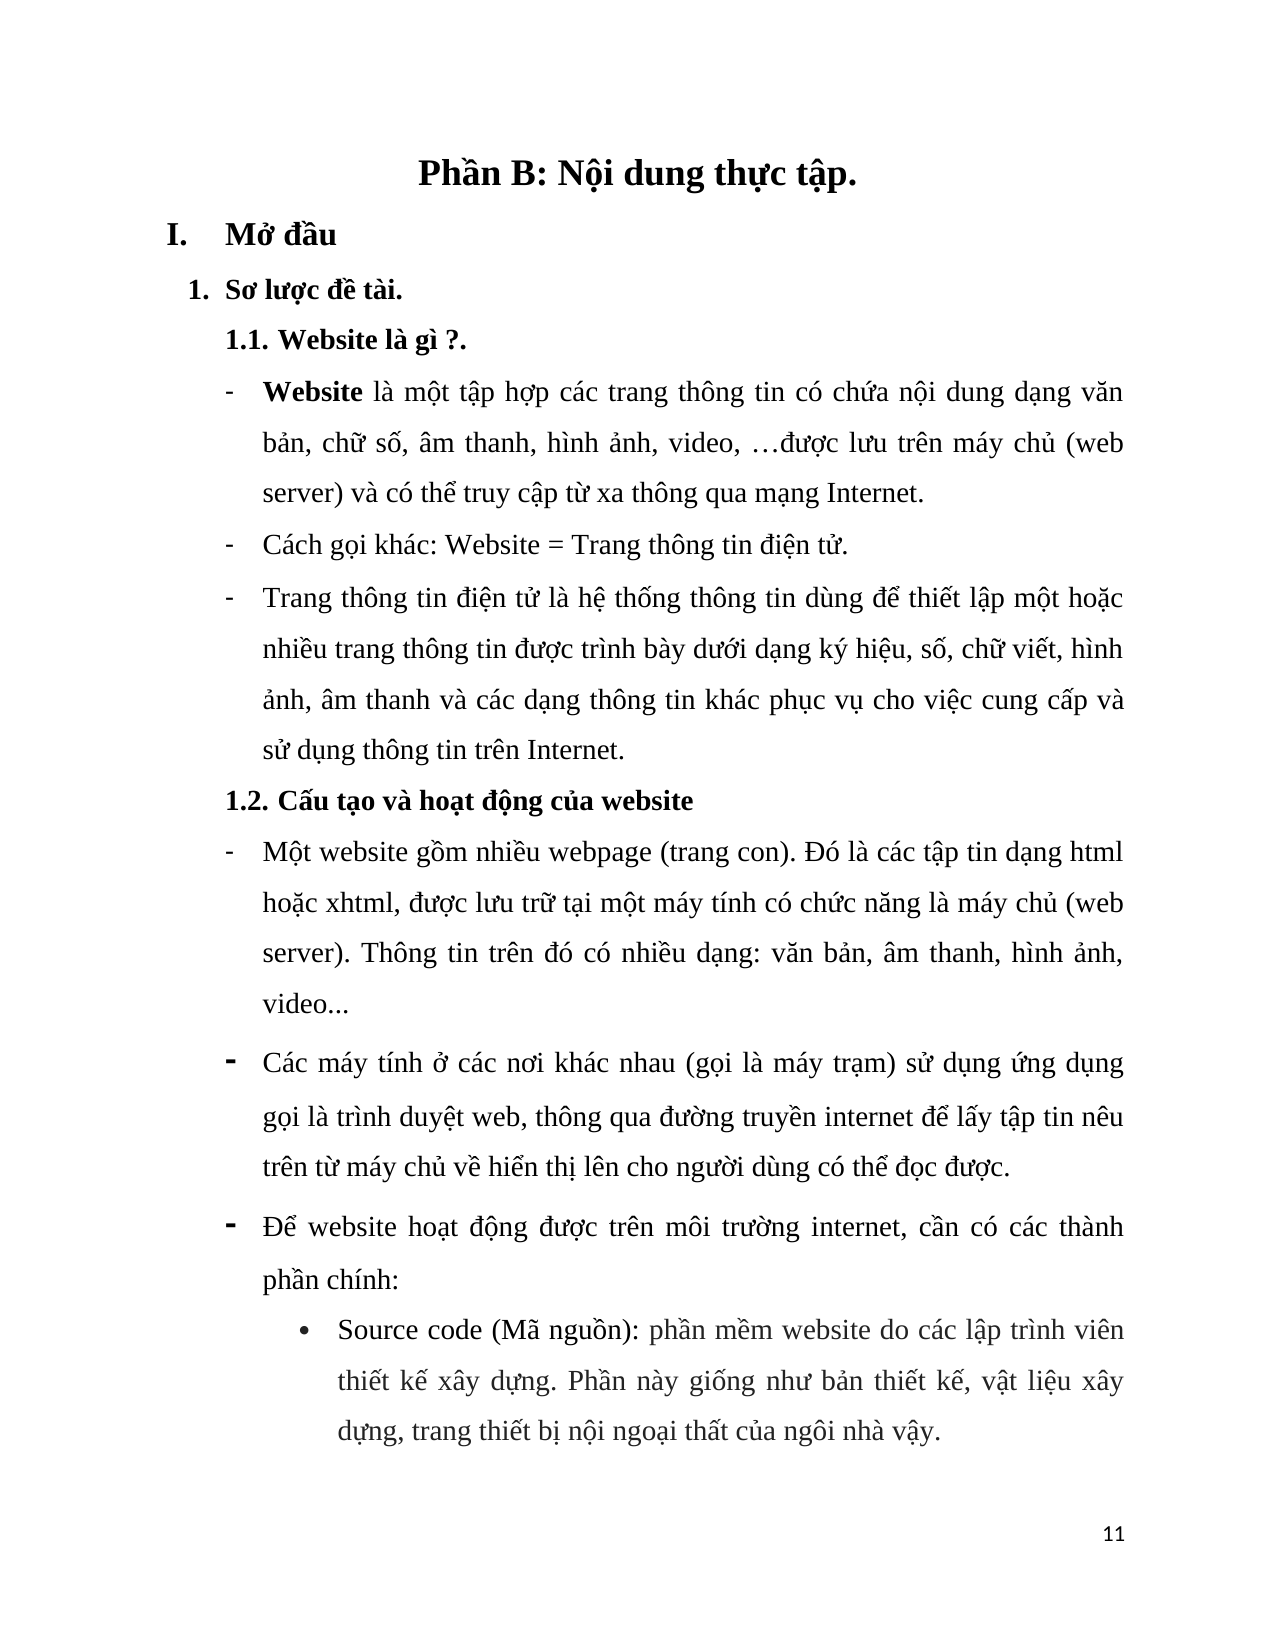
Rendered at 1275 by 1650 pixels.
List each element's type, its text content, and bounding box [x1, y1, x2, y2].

list Cách gọi khác: Website = Trang thông tin điện tử. [225, 526, 1125, 561]
list Source code (Mã nguồn): phần mềm website do các lập trình viên thiết kế xây dựng. Phần này giống như bản thiết kế, vật liệu xây dựng, trang thiết bị nội ngoại thất của ngôi nhà vậy. [300, 1312, 1125, 1447]
list Website là một tập hợp các trang thông tin có chứa nội dung dạng văn bản, chữ số, âm thanh, hình ảnh, video, …được lưu trên máy chủ (web server) và có thể truy cập từ xa thông qua mạng Internet. [225, 373, 1125, 509]
list Sơ lược đề tài. [187, 272, 1125, 306]
list Các máy tính ở các nơi khác nhau (gọi là máy trạm) sử dụng ứng dụng gọi là trình duyệt web, thông qua đường truyền internet để lấy tập tin nêu trên từ máy chủ về hiển thị lên cho người dùng có thể đọc được. [225, 1036, 1125, 1183]
list Cấu tạo và hoạt động của website [225, 783, 1125, 816]
list Mở đầu [187, 215, 1125, 253]
subtitle Phần B: Nội dung thực tập. [150, 150, 1125, 193]
list Để website hoạt động được trên môi trường internet, cần có các thành phần chính: [225, 1199, 1125, 1296]
list Trang thông tin điện tử là hệ thống thông tin dùng để thiết lập một hoặc nhiều trang thông tin được trình bày dưới dạng ký hiệu, số, chữ viết, hình ảnh, âm thanh và các dạng thông tin khác phục vụ cho việc cung cấp và sử dụng thông tin trên Internet. [225, 579, 1125, 766]
list Website là gì ?. [225, 322, 1125, 356]
list Một website gồm nhiều webpage (trang con). Đó là các tập tin dạng html hoặc xhtml, được lưu trữ tại một máy tính có chức năng là máy chủ (web server). Thông tin trên đó có nhiều dạng: văn bản, âm thanh, hình ảnh, video... [225, 833, 1125, 1019]
